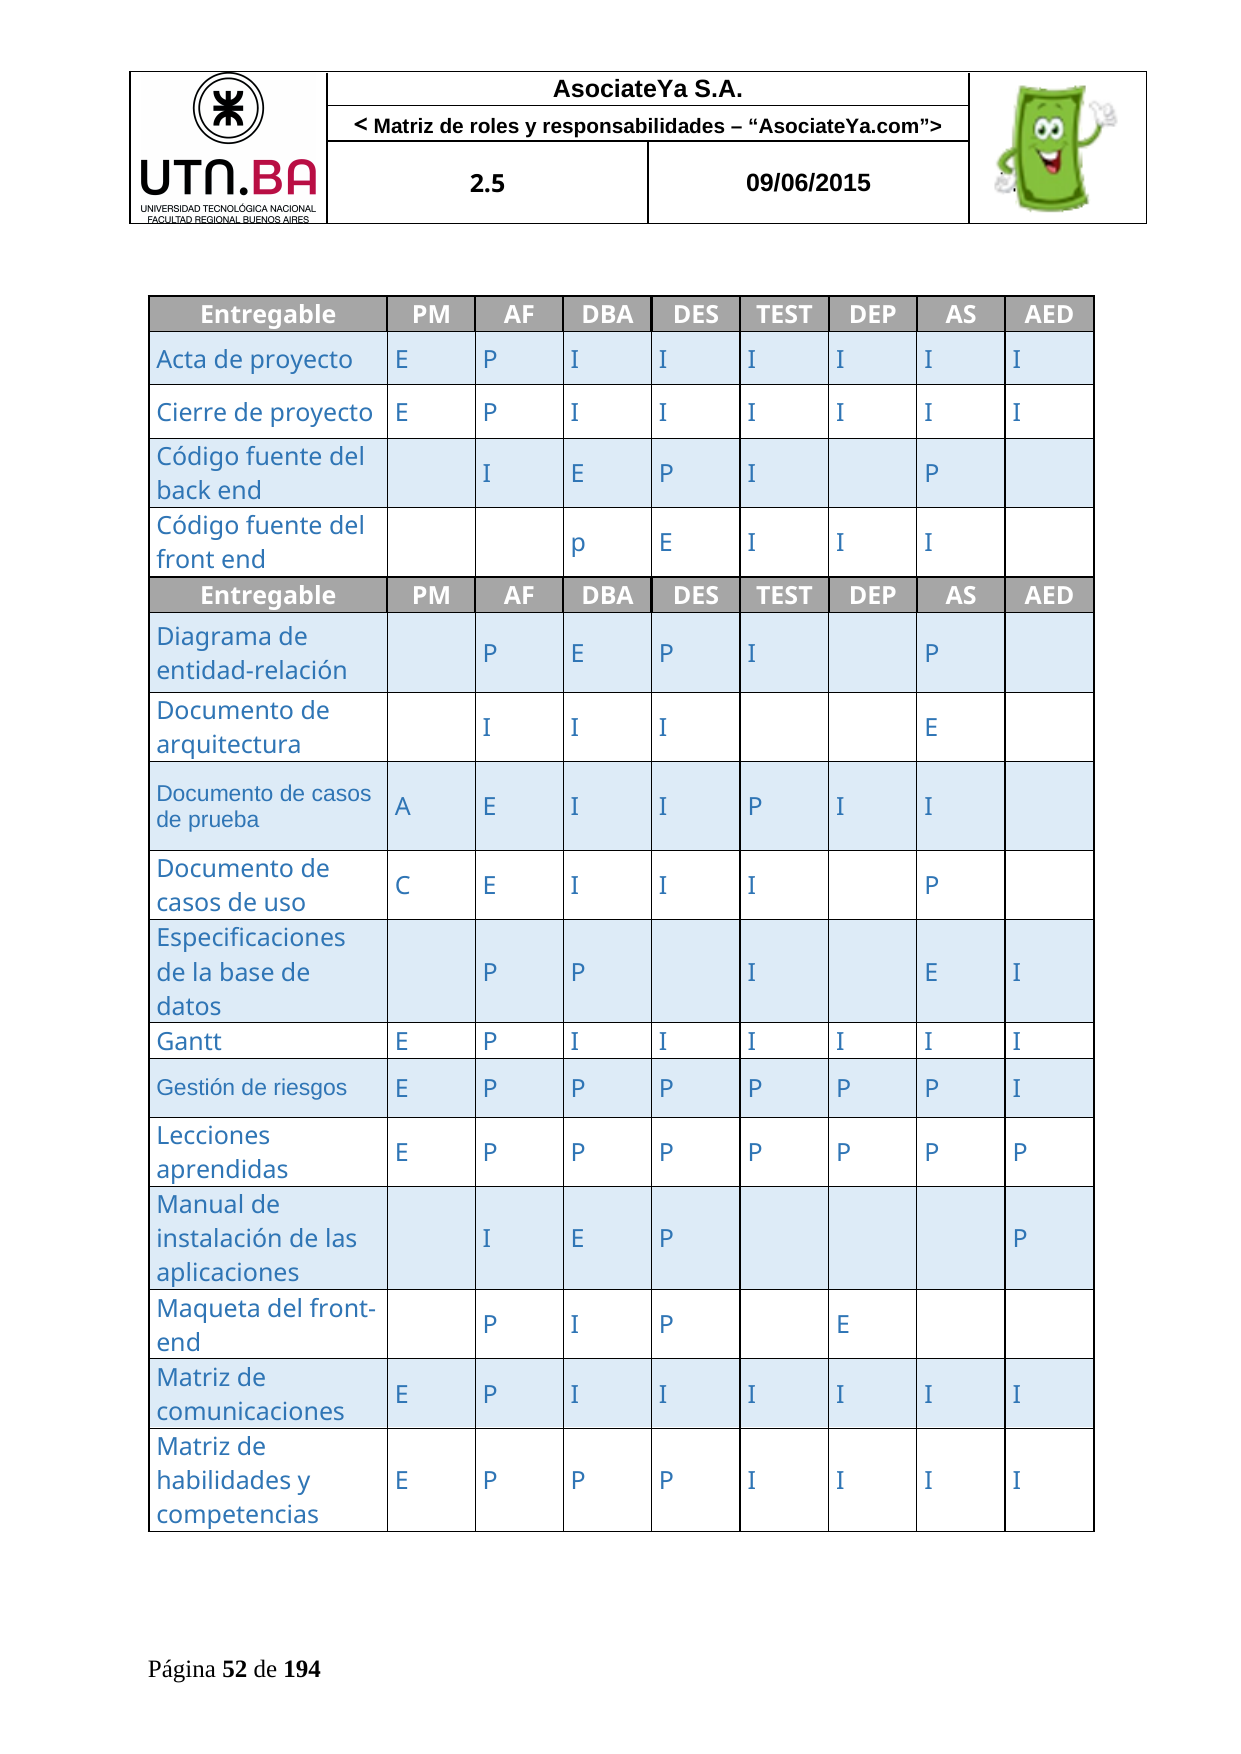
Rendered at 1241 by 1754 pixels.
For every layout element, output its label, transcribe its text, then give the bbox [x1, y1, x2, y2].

table_cell Maqueta del front-end [150, 1290, 387, 1358]
table_cell [388, 439, 475, 507]
table_cell I [741, 920, 828, 1022]
table_cell DEP [830, 578, 916, 612]
table_cell [917, 1187, 1004, 1289]
table_cell Diagrama de entidad-relación [150, 613, 387, 692]
table_cell Entregable [150, 578, 386, 612]
table_cell E [388, 385, 475, 437]
table_cell E [388, 1118, 475, 1186]
table_cell [1006, 508, 1093, 576]
table_header DES [653, 297, 739, 331]
table_cell P [564, 920, 651, 1022]
table_cell [829, 920, 916, 1022]
table_cell P [917, 613, 1004, 692]
table_cell TEST [741, 578, 828, 612]
table_cell I [829, 1023, 916, 1057]
table_cell E [476, 762, 563, 850]
table_cell I [652, 762, 739, 850]
table_cell I [652, 332, 739, 384]
table_header PM [388, 297, 474, 331]
table_cell I [564, 851, 651, 919]
table_cell I [1006, 1359, 1093, 1427]
table_cell AF [476, 578, 562, 612]
table_cell AS [918, 578, 1004, 612]
table_cell I [564, 693, 651, 761]
table_cell I [917, 1429, 1004, 1531]
table_cell p [564, 508, 651, 576]
table_cell [829, 613, 916, 692]
table_cell P [652, 1187, 739, 1289]
table_cell P [564, 1118, 651, 1186]
table_cell P [652, 1429, 739, 1531]
table_cell P [741, 1059, 828, 1117]
table_cell Documento de casos de prueba [150, 762, 387, 850]
table_cell I [652, 1359, 739, 1427]
table_cell P [476, 1359, 563, 1427]
table_cell [829, 439, 916, 507]
table_cell I [829, 385, 916, 437]
table_cell E [652, 508, 739, 576]
table_cell I [917, 1023, 1004, 1057]
table_cell P [476, 1429, 563, 1531]
table_cell E [917, 920, 1004, 1022]
table_cell P [476, 1118, 563, 1186]
table_cell P [476, 385, 563, 437]
table_cell [829, 851, 916, 919]
table_cell P [476, 920, 563, 1022]
table_cell I [564, 762, 651, 850]
table_cell P [829, 1059, 916, 1117]
table_cell P [741, 762, 828, 850]
table_cell A [388, 762, 475, 850]
table_cell [741, 1290, 828, 1358]
table_cell I [564, 1359, 651, 1427]
table_cell P [1006, 1118, 1093, 1186]
table_cell I [917, 385, 1004, 437]
table_cell I [652, 851, 739, 919]
table_cell P [917, 439, 1004, 507]
table_cell [388, 1290, 475, 1358]
table_cell I [829, 332, 916, 384]
table_cell P [476, 1023, 563, 1057]
table_cell P [917, 1118, 1004, 1186]
table_cell [1006, 613, 1093, 692]
table_cell [741, 1187, 828, 1289]
table_cell P [564, 1429, 651, 1531]
table_header Entregable [150, 297, 386, 331]
table_cell Gestión de riesgos [150, 1059, 387, 1117]
table_cell I [476, 1187, 563, 1289]
table_cell PM [388, 578, 474, 612]
table_cell I [741, 851, 828, 919]
table_cell P [652, 1059, 739, 1117]
table_cell I [476, 439, 563, 507]
table_cell [388, 508, 475, 576]
table_cell Especificaciones de la base de datos [150, 920, 387, 1022]
table_cell P [1006, 1187, 1093, 1289]
table_cell P [476, 1059, 563, 1117]
table_cell I [917, 332, 1004, 384]
table_cell E [388, 332, 475, 384]
table_cell P [564, 1059, 651, 1117]
table_cell [388, 920, 475, 1022]
table_cell I [564, 1290, 651, 1358]
table_cell I [1006, 1059, 1093, 1117]
table_cell E [829, 1290, 916, 1358]
table_cell I [741, 1359, 828, 1427]
table_cell I [652, 693, 739, 761]
table_cell Código fuente del front end [150, 508, 387, 576]
table_cell [741, 693, 828, 761]
table_cell [1006, 1290, 1093, 1358]
table_cell P [476, 613, 563, 692]
table_cell I [741, 332, 828, 384]
table_cell E [476, 851, 563, 919]
table_cell P [829, 1118, 916, 1186]
table_cell P [476, 332, 563, 384]
table_cell E [388, 1429, 475, 1531]
table_cell Cierre de proyecto [150, 385, 387, 437]
table_cell DBA [564, 578, 650, 612]
table_cell [1006, 851, 1093, 919]
table_cell [829, 1187, 916, 1289]
table_cell Matriz de comunicaciones [150, 1359, 387, 1427]
table_cell I [564, 332, 651, 384]
table_cell I [741, 613, 828, 692]
table_cell I [652, 1023, 739, 1057]
table_cell Lecciones aprendidas [150, 1118, 387, 1186]
table_cell DES [653, 578, 739, 612]
table_cell I [829, 508, 916, 576]
table_cell E [564, 613, 651, 692]
table_cell I [476, 693, 563, 761]
table_cell E [388, 1023, 475, 1057]
table_cell P [652, 613, 739, 692]
table_cell Manual de instalación de las aplicaciones [150, 1187, 387, 1289]
table_cell I [917, 1359, 1004, 1427]
table_cell E [917, 693, 1004, 761]
table_cell Documento de arquitectura [150, 693, 387, 761]
table_cell [829, 693, 916, 761]
table_header AF [476, 297, 562, 331]
table_cell P [652, 1290, 739, 1358]
table_cell Acta de proyecto [150, 332, 387, 384]
table_cell [1006, 762, 1093, 850]
table_cell I [1006, 1429, 1093, 1531]
table_cell P [652, 439, 739, 507]
table_cell [476, 508, 563, 576]
table_cell [388, 1187, 475, 1289]
table_cell [652, 920, 739, 1022]
table_cell Código fuente del back end [150, 439, 387, 507]
table_cell [1006, 439, 1093, 507]
table_cell Matriz de habilidades y competencias [150, 1429, 387, 1531]
table_cell I [741, 1429, 828, 1531]
table_cell E [388, 1359, 475, 1427]
table_header TEST [741, 297, 828, 331]
table_cell I [829, 1429, 916, 1531]
table_cell I [1006, 332, 1093, 384]
table_cell P [741, 1118, 828, 1186]
table_cell I [1006, 385, 1093, 437]
table_cell E [388, 1059, 475, 1117]
table_header AS [918, 297, 1004, 331]
table_cell [388, 693, 475, 761]
table_cell [917, 1290, 1004, 1358]
table_header DEP [830, 297, 916, 331]
table_cell Gantt [150, 1023, 387, 1057]
table_header DBA [564, 297, 650, 331]
table_cell I [564, 1023, 651, 1057]
table_cell P [917, 851, 1004, 919]
table_cell Documento de casos de uso [150, 851, 387, 919]
table_cell P [476, 1290, 563, 1358]
table_cell P [917, 1059, 1004, 1117]
picture [141, 72, 316, 223]
table_cell E [564, 439, 651, 507]
table_header AED [1006, 297, 1093, 331]
table_cell I [741, 508, 828, 576]
table_cell I [741, 1023, 828, 1057]
table_cell I [741, 385, 828, 437]
table_cell P [652, 1118, 739, 1186]
table_cell I [829, 1359, 916, 1427]
table_cell AED [1006, 578, 1093, 612]
table_cell I [917, 508, 1004, 576]
table_cell I [741, 439, 828, 507]
table_cell [1006, 693, 1093, 761]
table_cell I [829, 762, 916, 850]
table_cell [388, 613, 475, 692]
table_cell I [917, 762, 1004, 850]
table_cell I [1006, 1023, 1093, 1057]
table_cell I [652, 385, 739, 437]
table_cell E [564, 1187, 651, 1289]
table_cell I [564, 385, 651, 437]
table_cell I [1006, 920, 1093, 1022]
picture [982, 78, 1126, 217]
table_cell C [388, 851, 475, 919]
